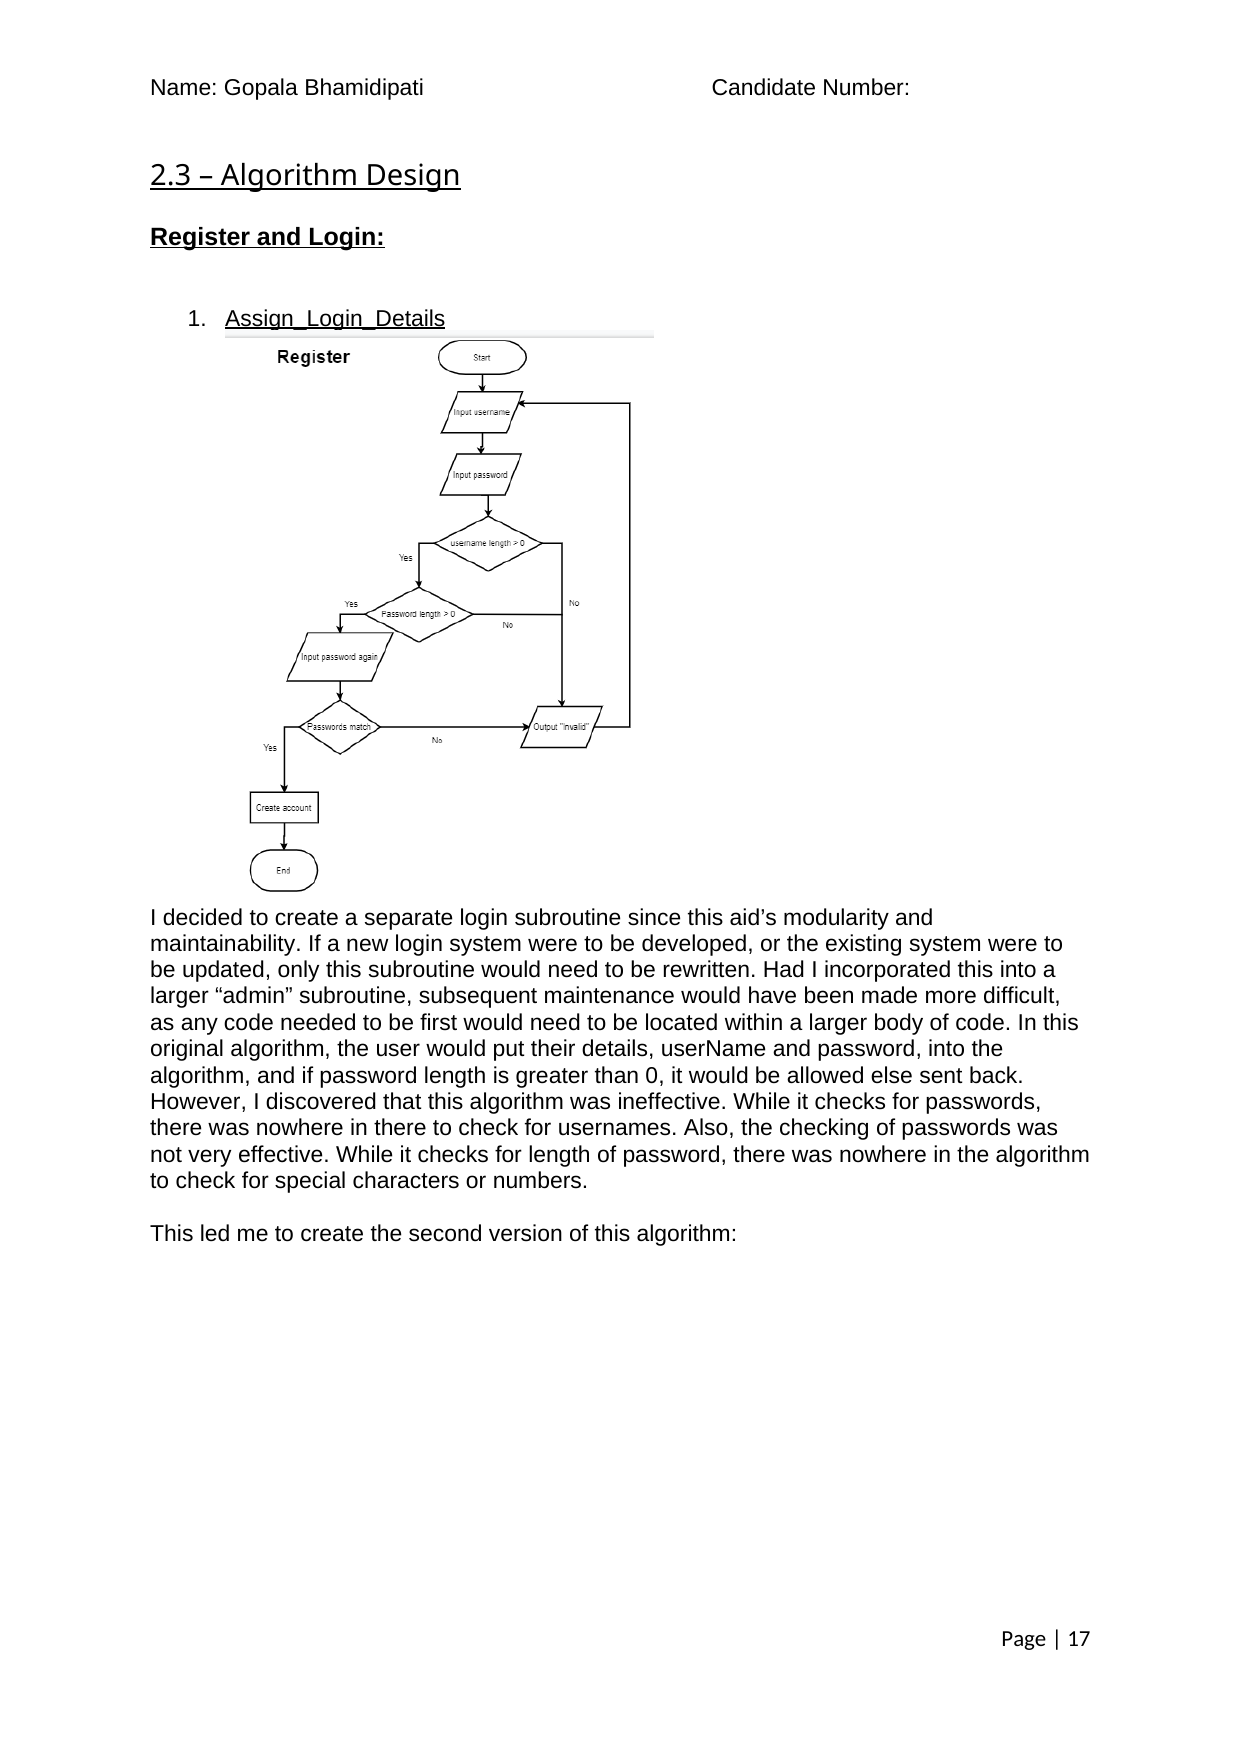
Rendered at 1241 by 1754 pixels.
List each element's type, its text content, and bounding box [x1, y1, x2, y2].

subtitle 2.3 – Algorithm Design [150, 154, 1090, 194]
list Assign_Login_Details [187, 304, 1090, 331]
text However, I discovered that this algorithm was ineffective. While it checks for passwords, there was nowhere in there to check for usernames. Also, the checking of passwords was not very effective. While it checks for length of password, there was nowhere in the algorithm to check for special characters or numbers. [150, 1088, 1090, 1193]
picture [225, 330, 654, 904]
text I decided to create a separate login subroutine since this aid’s modularity and maintainability. If a new login system were to be developed, or the existing system were to be updated, only this subroutine would need to be rewritten. Had I incorporated this into a larger “admin” subroutine, subsequent maintenance would have been made more difficult, as any code needed to be first would need to be located within a larger body of code. In this original algorithm, the user would put their details, userName and password, into the algorithm, and if password length is greater than 0, it would be allowed else sent back. [150, 903, 1090, 1088]
text This led me to create the second version of this algorithm: [150, 1220, 1090, 1246]
text Register and Login: [150, 222, 1090, 251]
